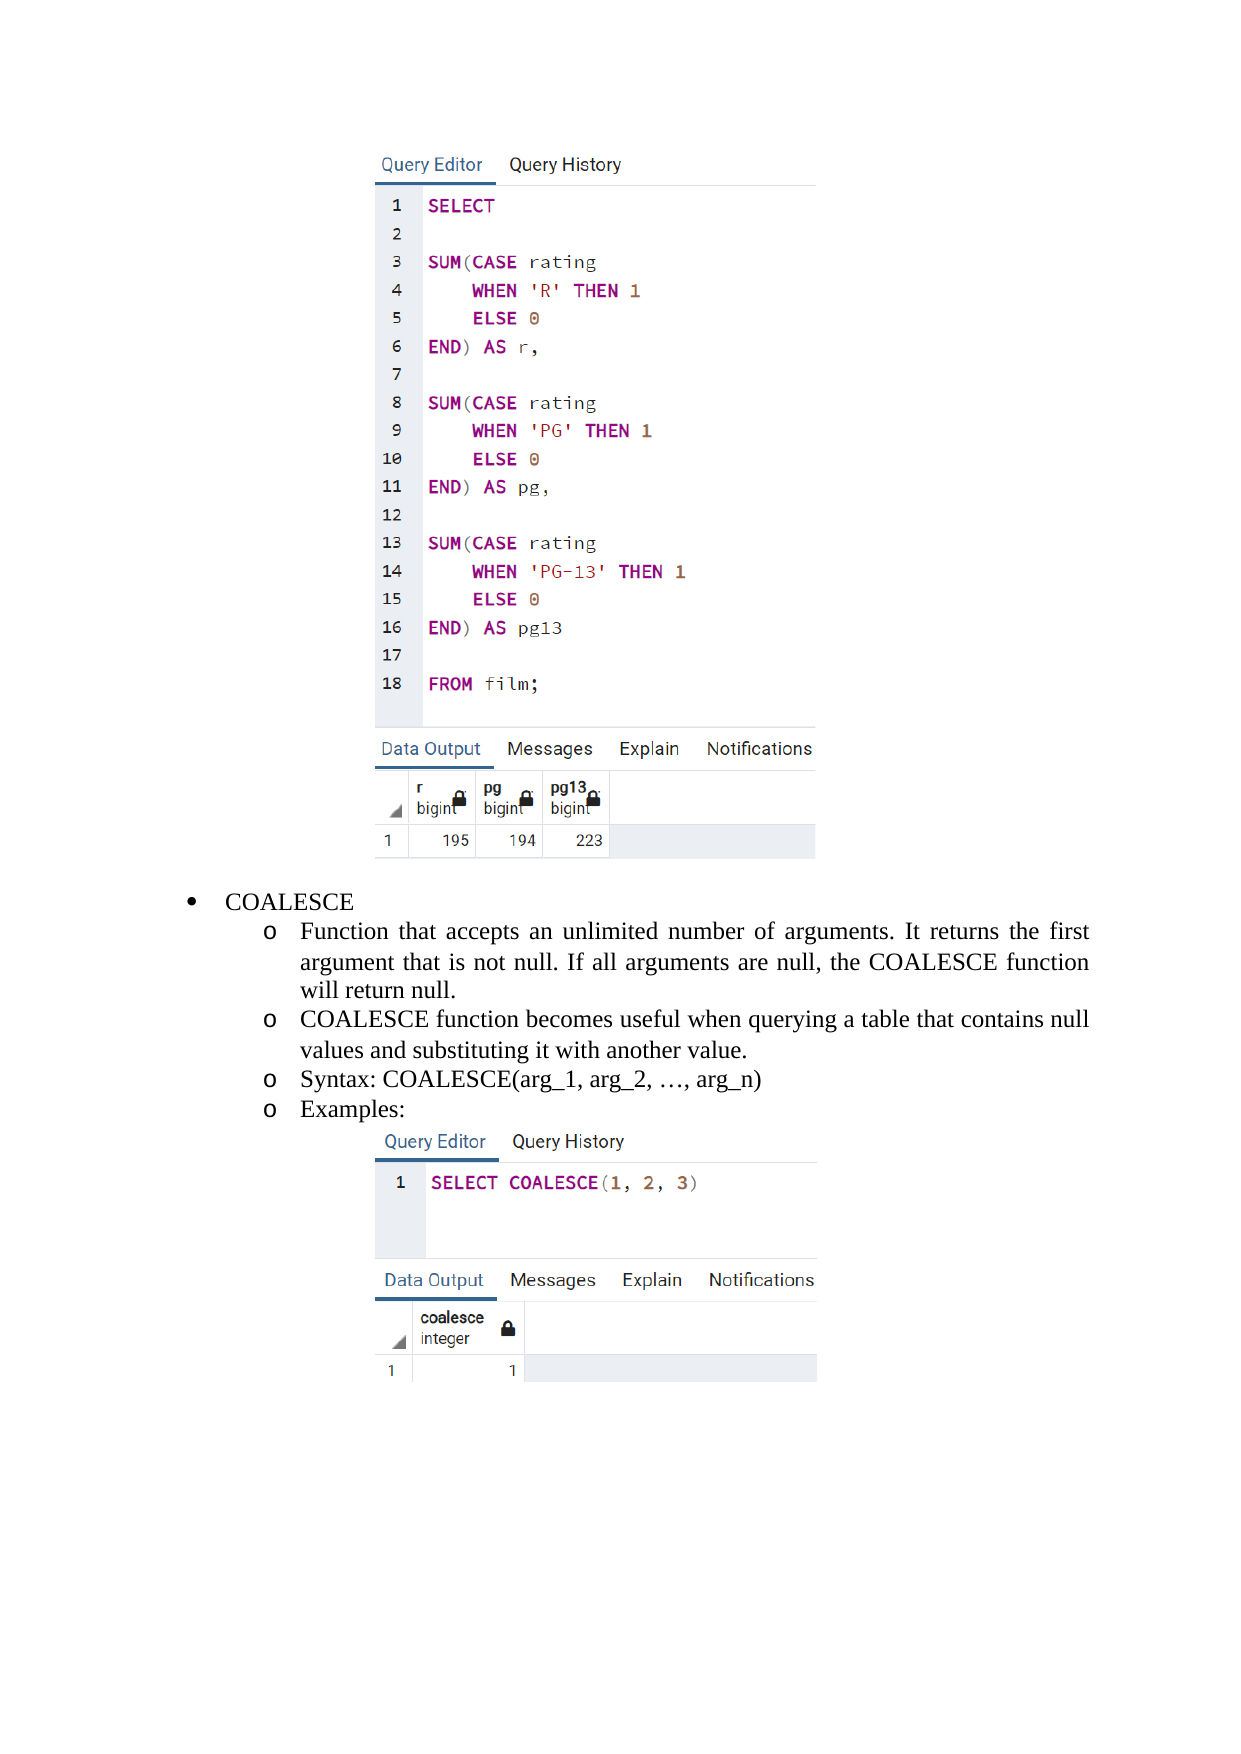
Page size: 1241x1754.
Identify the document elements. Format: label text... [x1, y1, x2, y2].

picture [375, 1125, 818, 1382]
list Examples: [262, 1094, 1090, 1125]
list COALESCE function becomes useful when querying a table that contains null values and substituting it with another value. [262, 1004, 1090, 1064]
picture [375, 150, 816, 859]
list Function that accepts an unlimited number of arguments. It returns the first argument that is not null. If all arguments are null, the COALESCE function will return null. [262, 916, 1090, 1004]
list COALESCE [187, 887, 1090, 916]
list Syntax: COALESCE(arg_1, arg_2, …, arg_n) [262, 1064, 1090, 1094]
